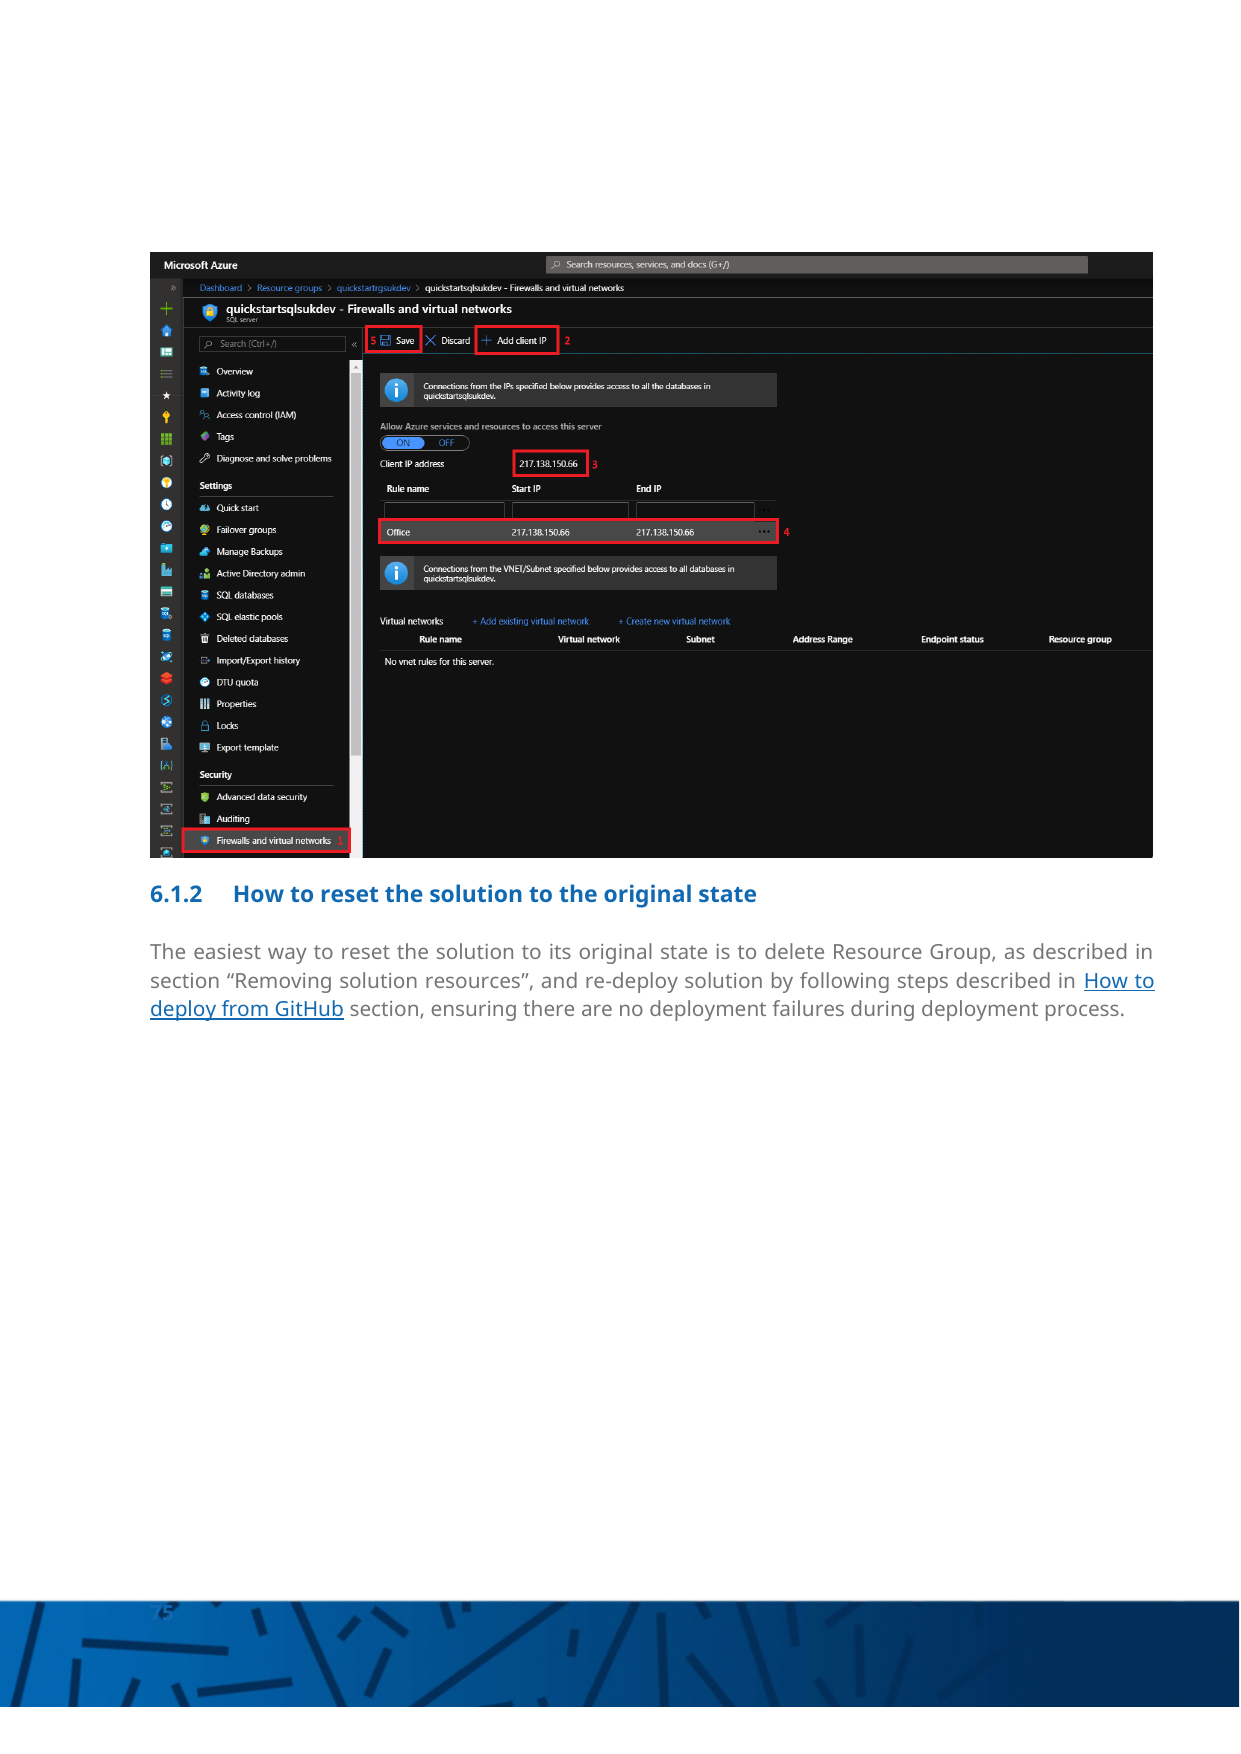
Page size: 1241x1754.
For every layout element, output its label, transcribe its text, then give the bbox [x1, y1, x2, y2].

picture [0, 1598, 1240, 1707]
picture [150, 252, 1153, 858]
text The easiest way to reset the solution to its original state is to delete Resource Group, as described in section “Removing Solution Resources”, and re-deploy solution by following steps described in How to deploy from GitHub section, ensuring there are no deployment failures during deployment process. [150, 937, 1155, 1023]
subtitle How to reset the solution to the original state [150, 878, 1155, 909]
